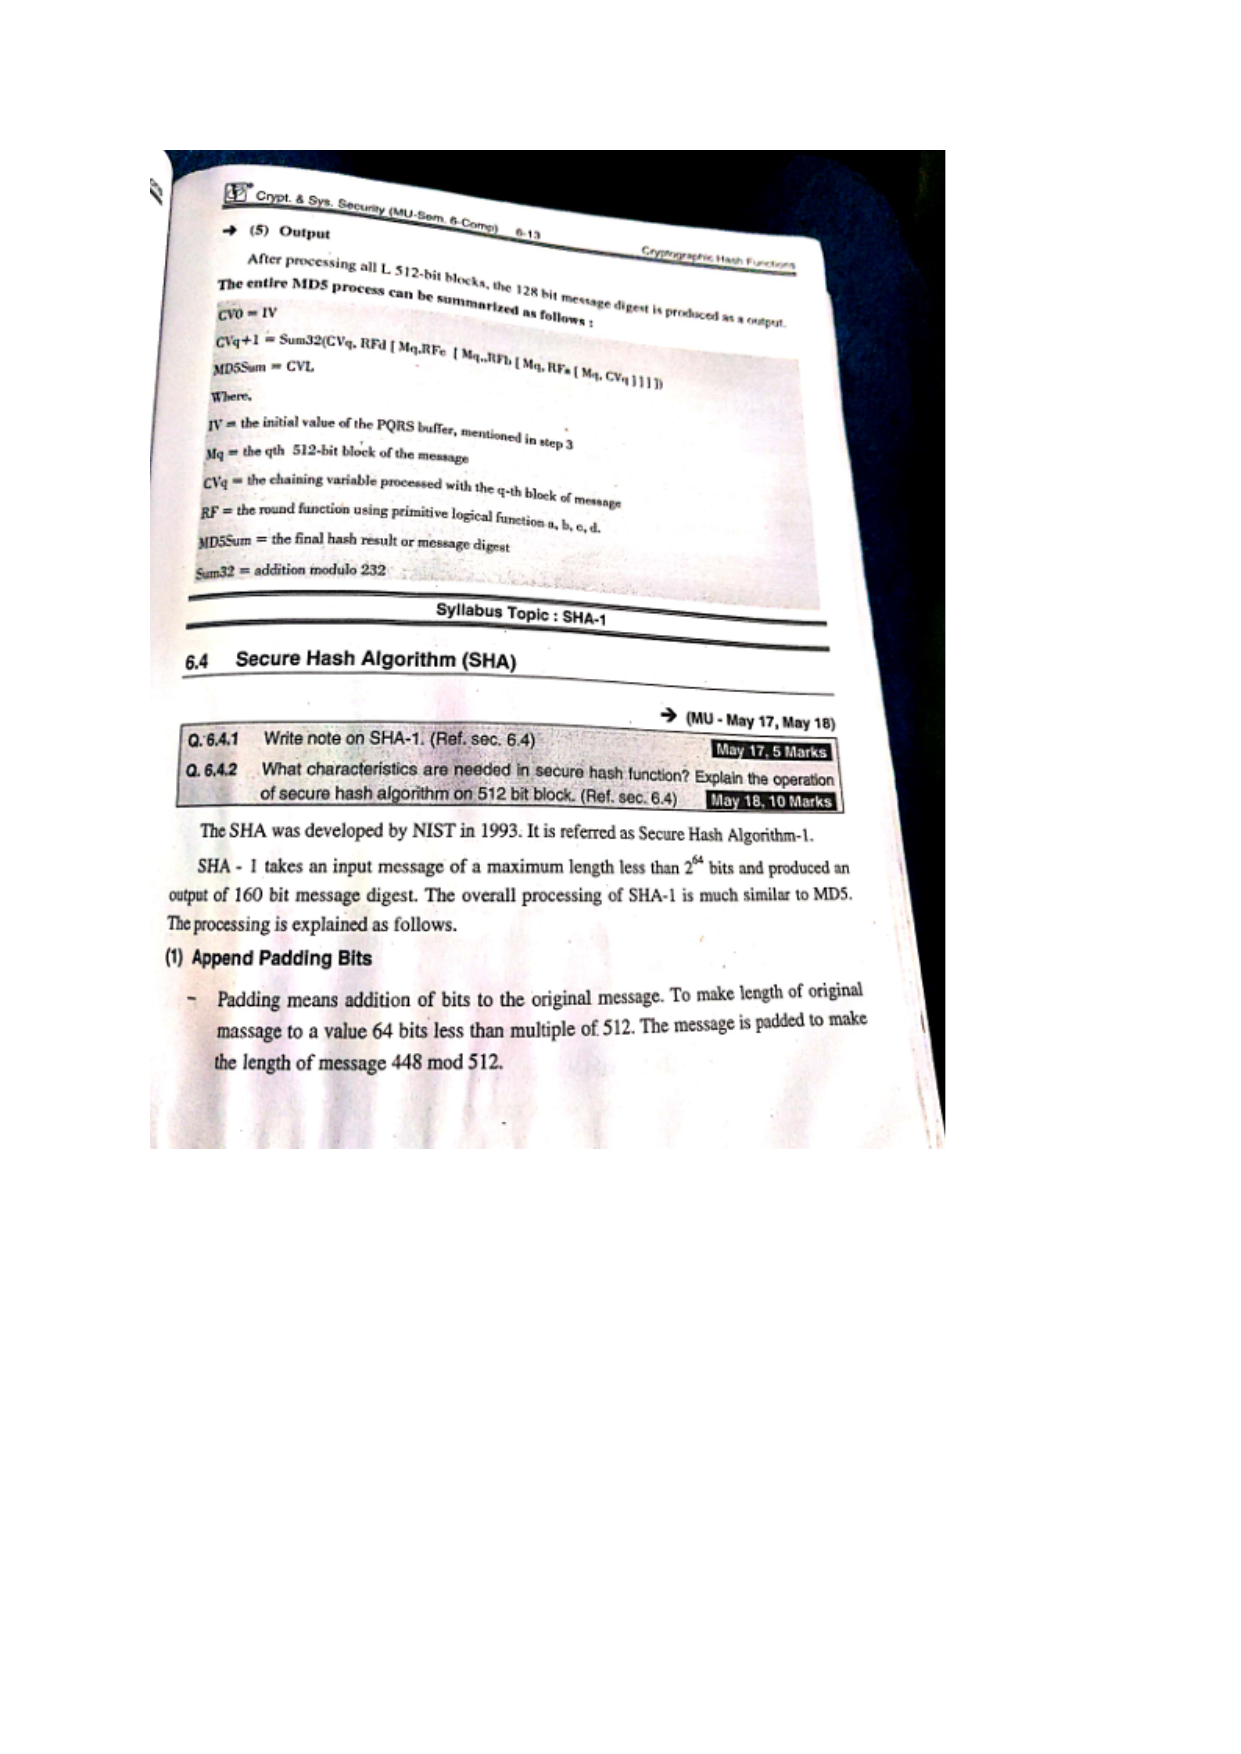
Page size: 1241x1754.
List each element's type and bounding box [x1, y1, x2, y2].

picture [150, 150, 946, 1149]
